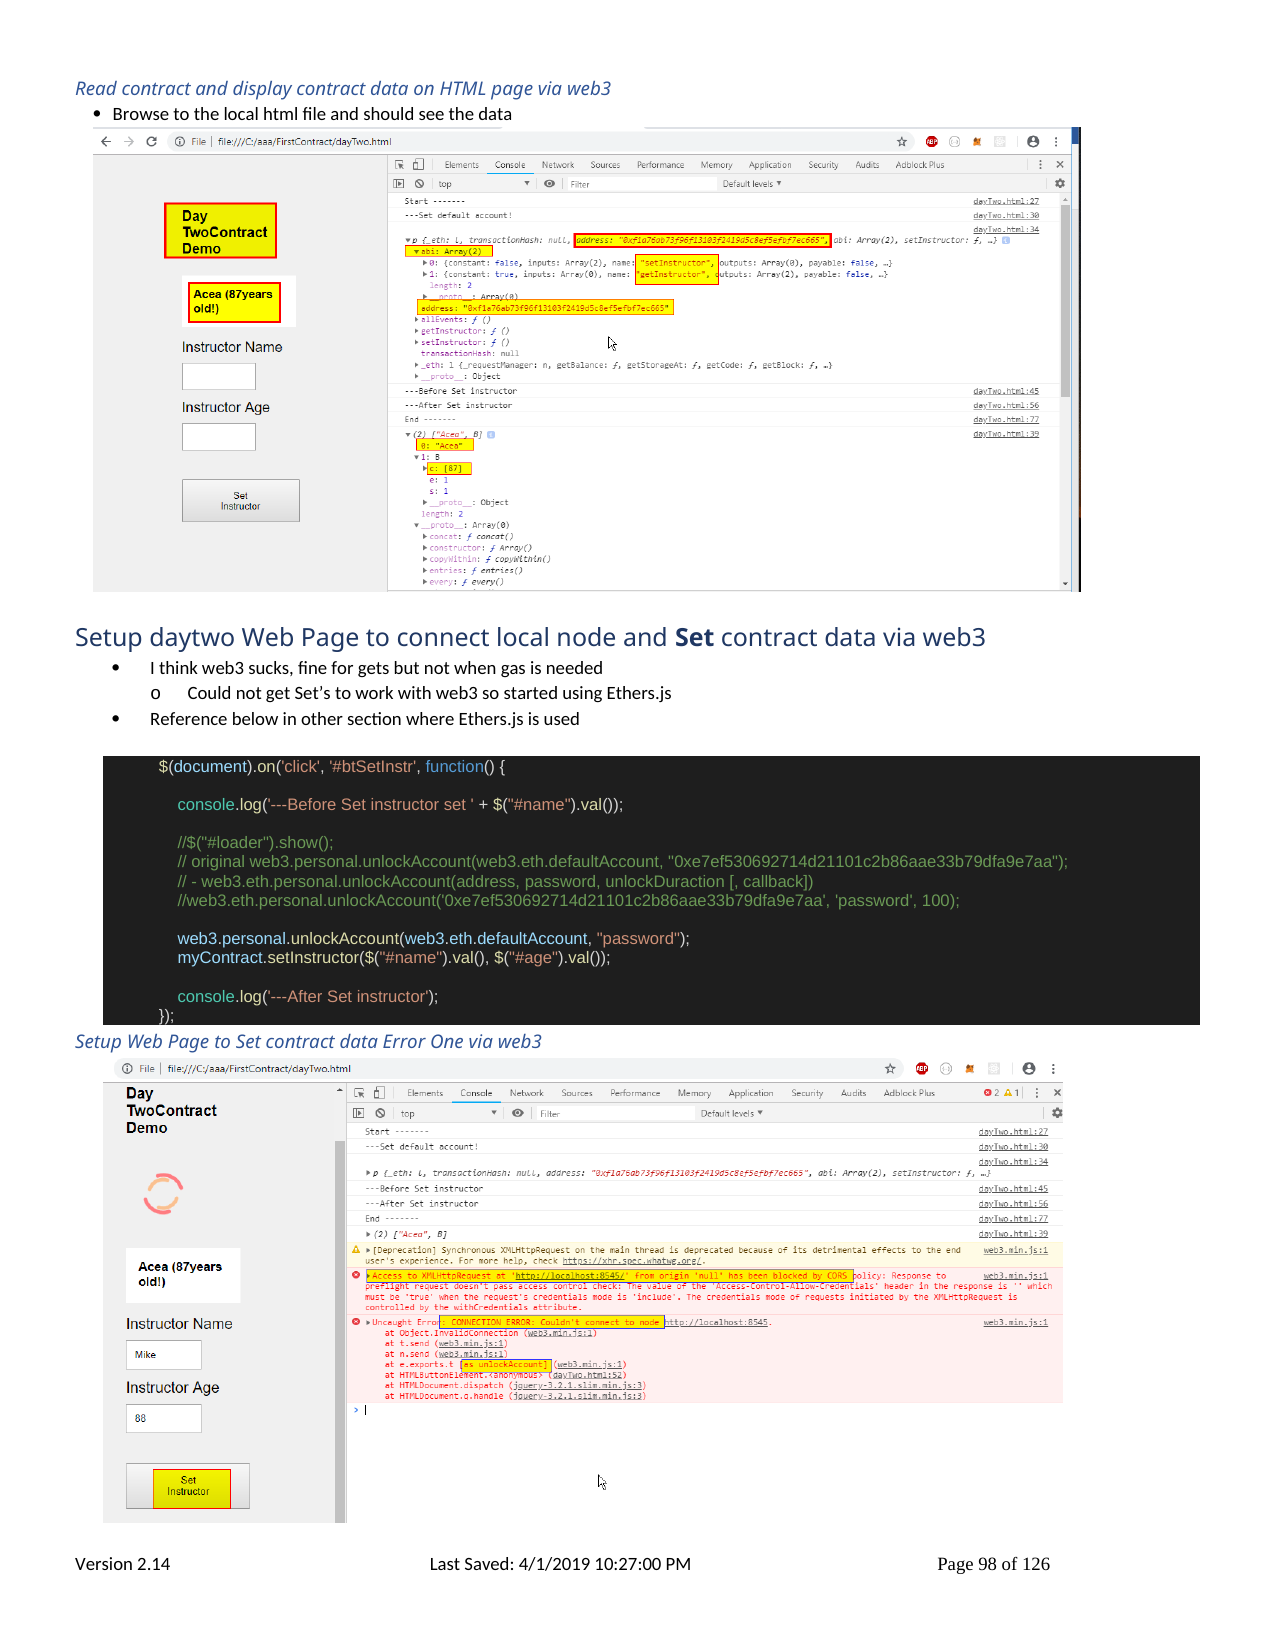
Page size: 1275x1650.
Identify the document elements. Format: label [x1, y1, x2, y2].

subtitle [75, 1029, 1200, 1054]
picture [103, 1056, 1063, 1523]
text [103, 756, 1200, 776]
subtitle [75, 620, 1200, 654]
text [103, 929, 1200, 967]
picture [93, 127, 1081, 592]
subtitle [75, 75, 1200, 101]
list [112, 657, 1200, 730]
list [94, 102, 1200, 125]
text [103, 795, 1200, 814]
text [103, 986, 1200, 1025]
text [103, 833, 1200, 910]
